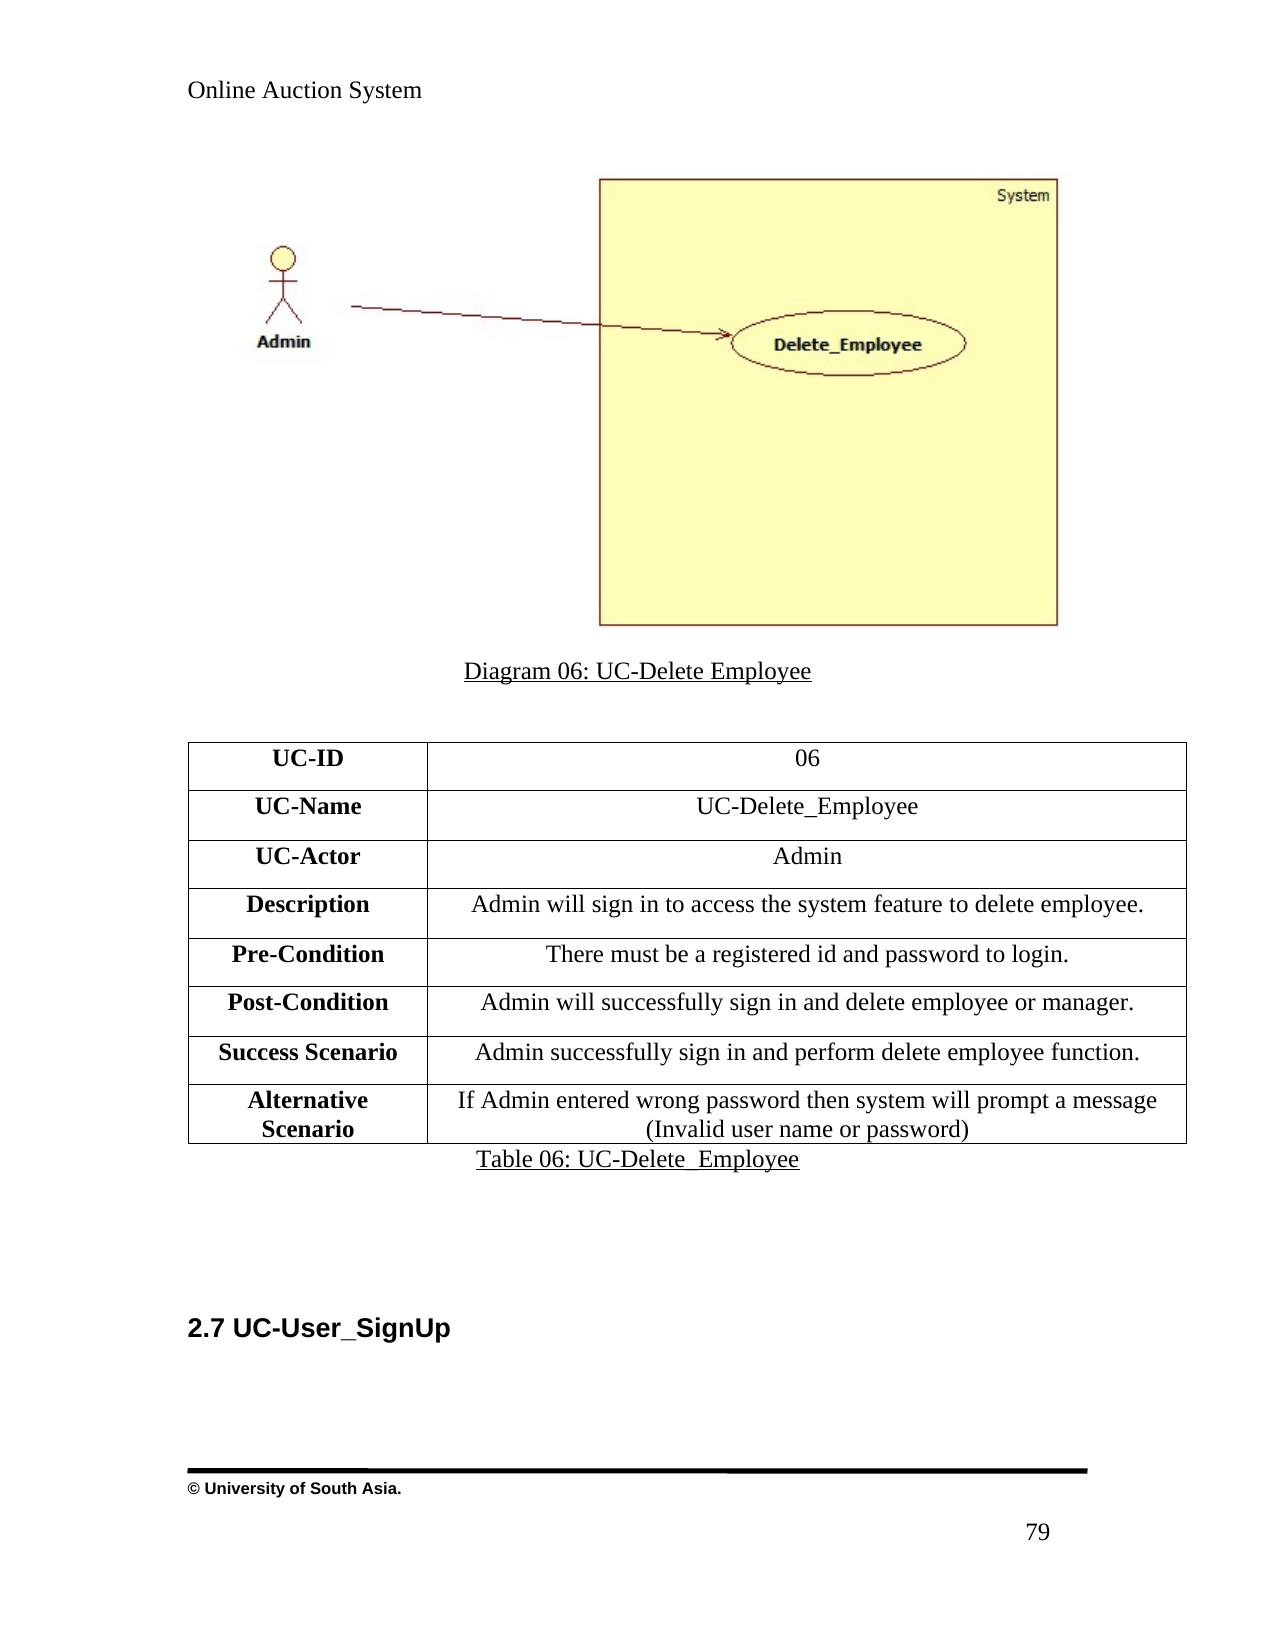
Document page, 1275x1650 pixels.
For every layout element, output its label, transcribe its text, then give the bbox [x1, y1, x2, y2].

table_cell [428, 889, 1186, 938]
text Table 06: UC-Delete_Employee [187, 1144, 1087, 1172]
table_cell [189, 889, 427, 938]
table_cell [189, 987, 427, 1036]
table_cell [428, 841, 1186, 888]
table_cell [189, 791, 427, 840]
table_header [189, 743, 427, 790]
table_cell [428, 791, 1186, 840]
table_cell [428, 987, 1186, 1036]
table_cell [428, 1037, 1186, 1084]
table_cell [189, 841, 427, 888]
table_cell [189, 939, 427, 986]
subtitle 2.7 UC-User_SignUp [187, 1312, 1087, 1344]
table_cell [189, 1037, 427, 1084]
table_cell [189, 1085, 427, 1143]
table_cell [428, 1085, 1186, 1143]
picture [187, 150, 1088, 656]
text Diagram 06: UC-Delete Employee [187, 656, 1087, 685]
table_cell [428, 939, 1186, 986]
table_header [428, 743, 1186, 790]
